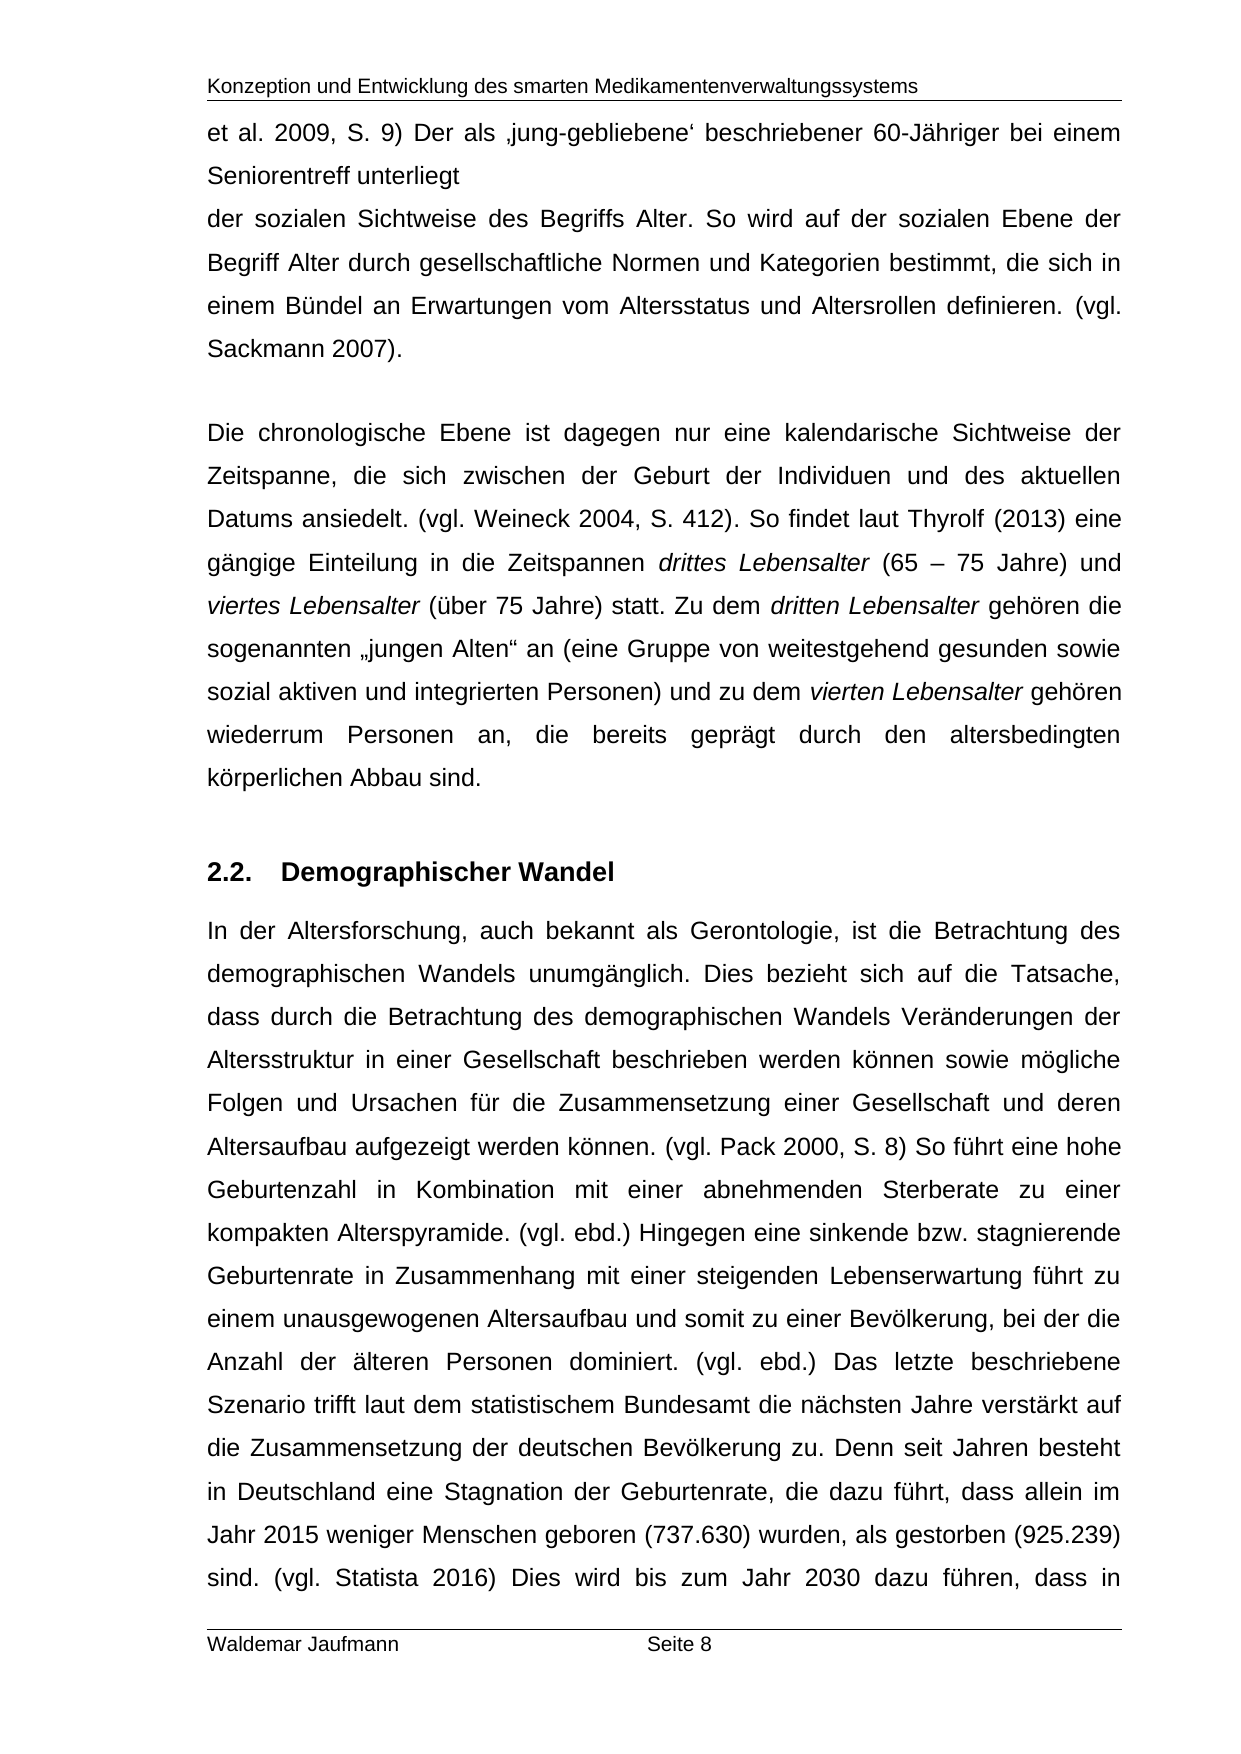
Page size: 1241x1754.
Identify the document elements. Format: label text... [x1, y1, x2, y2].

subtitle Demographischer Wandel [207, 856, 1122, 887]
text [207, 118, 1122, 190]
text Die chronologische Ebene ist dagegen nur eine kalendarische Sichtweise der Zeitspanne, die sich zwischen der Geburt der Individuen und des aktuellen Datums ansiedelt. (vgl. Weineck 2004, S. 412). So findet laut Thyrolf (2013) eine gängige Einteilung in die Zeitspannen drittes Lebensalter (65 – 75 Jahre) und viertes Lebensalter (über 75 Jahre) statt. Zu dem dritten Lebensalter gehören die sogenannten „jungen Alten“ an (eine Gruppe von weitestgehend gesunden sowie sozial aktiven und integrierten Personen) und zu dem vierten Lebensalter gehören wiederrum Personen an, die bereits geprägt durch den altersbedingten körperlichen Abbau sind. [207, 418, 1122, 792]
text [207, 916, 1122, 1592]
text der sozialen Sichtweise des Begriffs Alter. So wird auf der sozialen Ebene der Begriff Alter durch gesellschaftliche Normen und Kategorien bestimmt, die sich in einem Bündel an Erwartungen vom Altersstatus und Altersrollen definieren. (vgl. Sackmann 2007). [207, 204, 1122, 362]
